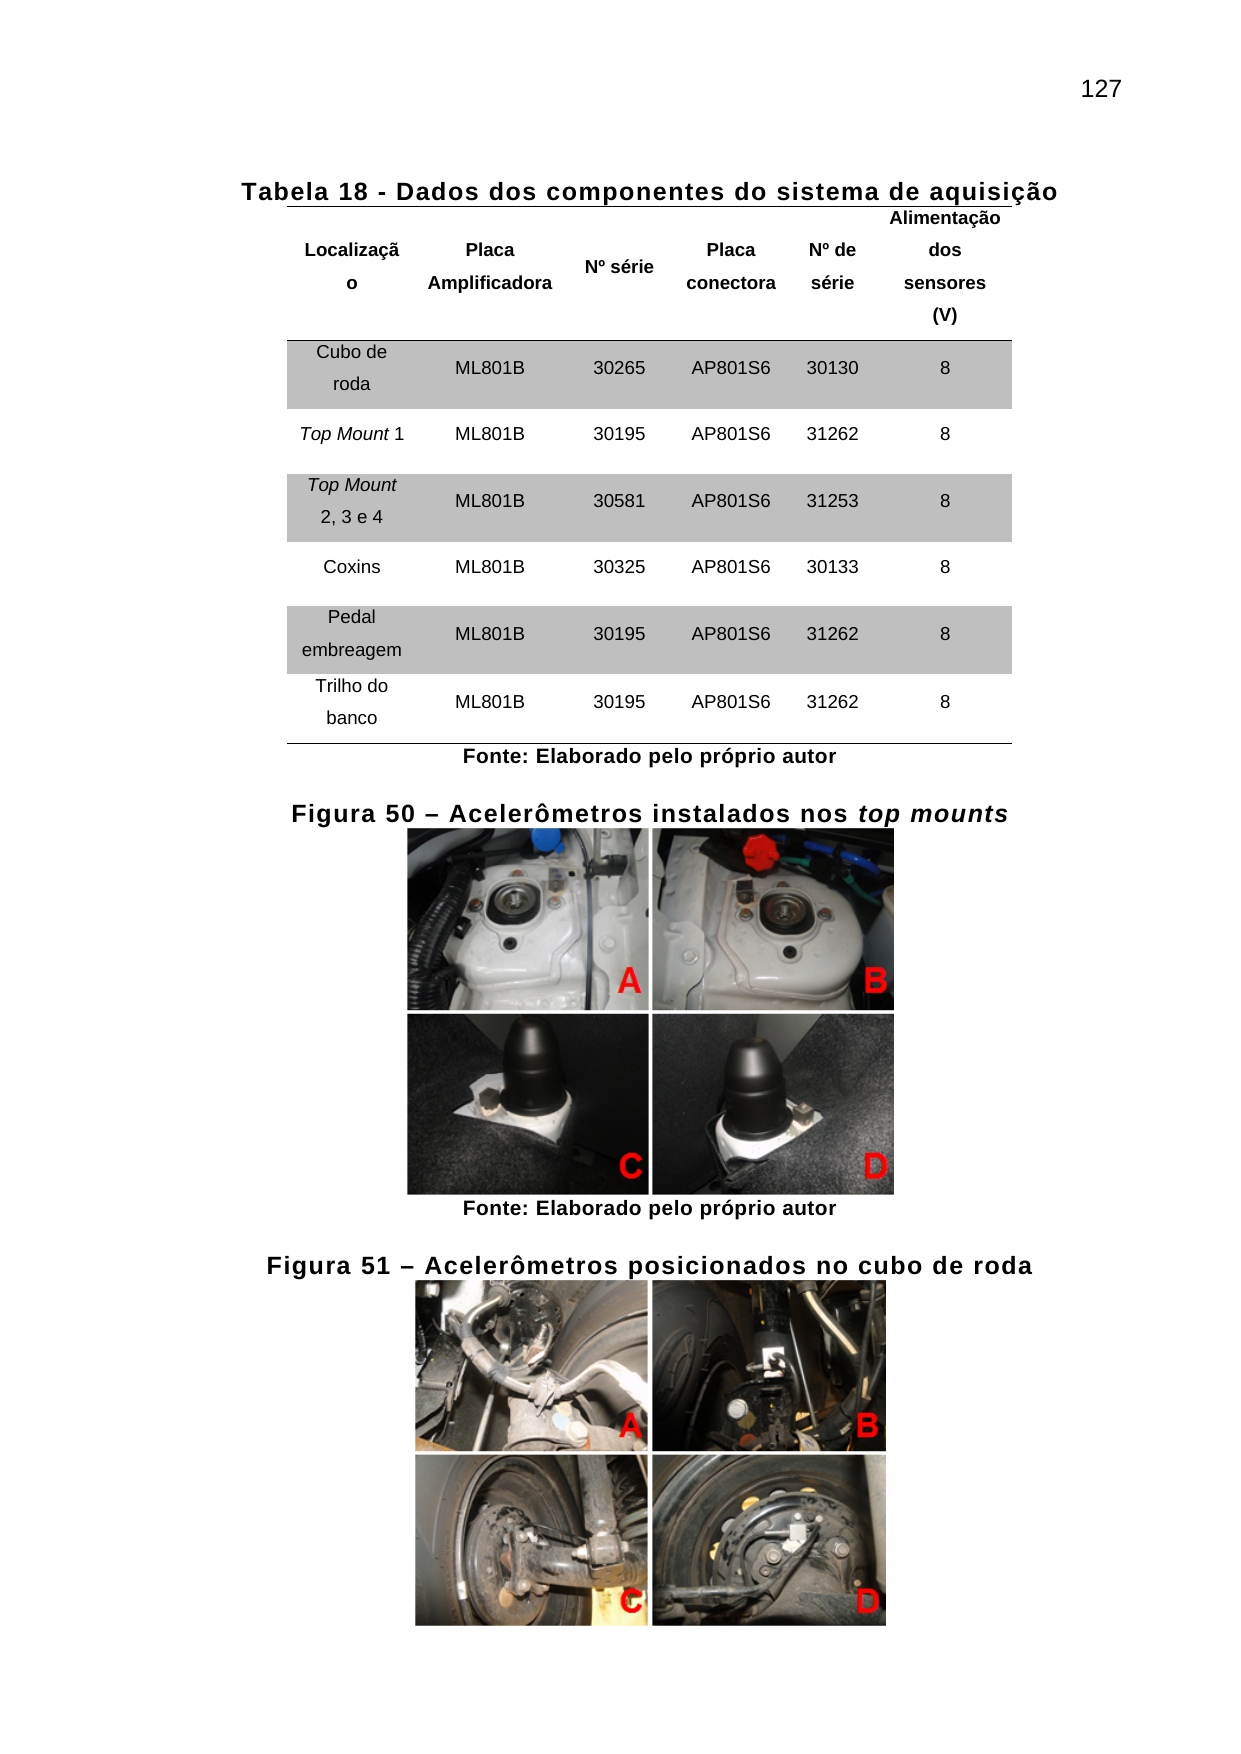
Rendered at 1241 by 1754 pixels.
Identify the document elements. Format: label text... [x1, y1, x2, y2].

table_cell 8 [878, 606, 1012, 674]
table_cell AP801S6 [675, 675, 787, 743]
table_cell Cubo de roda [287, 341, 416, 409]
table_cell 30195 [564, 675, 675, 743]
table_cell Top Mount 1 [287, 409, 416, 473]
table_cell 30133 [787, 542, 878, 606]
table_cell Coxins [287, 542, 416, 606]
title Fonte: Elaborado pelo próprio autor [177, 1196, 1122, 1220]
title Fonte: Elaborado pelo próprio autor [177, 744, 1122, 768]
table_cell 30130 [787, 341, 878, 409]
table_header Placa Amplificadora [416, 207, 564, 340]
table_header Localização [287, 207, 416, 340]
table_cell ML801B [416, 409, 564, 473]
table_cell 30581 [564, 474, 675, 542]
table_header Placa conectora [675, 207, 787, 340]
table_cell AP801S6 [675, 542, 787, 606]
table_cell Top Mount 2, 3 e 4 [287, 474, 416, 542]
table_cell 8 [878, 675, 1012, 743]
table_cell 30195 [564, 606, 675, 674]
table_cell 30265 [564, 341, 675, 409]
table_cell 8 [878, 542, 1012, 606]
table_cell 31262 [787, 606, 878, 674]
table_cell AP801S6 [675, 474, 787, 542]
table_cell 31262 [787, 675, 878, 743]
table_header Alimentação dos sensores (V) [878, 207, 1012, 340]
table_cell ML801B [416, 542, 564, 606]
table_cell 31262 [787, 409, 878, 473]
table_cell ML801B [416, 474, 564, 542]
picture [413, 1280, 886, 1627]
table_cell ML801B [416, 675, 564, 743]
table_cell AP801S6 [675, 606, 787, 674]
subtitle Figura 50 – Acelerômetros instalados nos top mounts [177, 799, 1122, 828]
table_cell ML801B [416, 606, 564, 674]
table_cell 31253 [787, 474, 878, 542]
table_header Nº série [564, 207, 675, 340]
table_cell 8 [878, 341, 1012, 409]
table_cell Trilho do banco [287, 675, 416, 743]
subtitle Figura 51 – Acelerômetros posicionados no cubo de roda [177, 1251, 1122, 1280]
table_cell 30325 [564, 542, 675, 606]
table_cell ML801B [416, 341, 564, 409]
table_cell 8 [878, 474, 1012, 542]
table_cell 8 [878, 409, 1012, 473]
table_cell AP801S6 [675, 341, 787, 409]
subtitle Tabela 18 - Dados dos componentes do sistema de aquisição [177, 177, 1122, 206]
table_cell AP801S6 [675, 409, 787, 473]
picture [405, 827, 894, 1196]
table_header Nº de série [787, 207, 878, 340]
table_cell Pedal embreagem [287, 606, 416, 674]
table_cell 30195 [564, 409, 675, 473]
